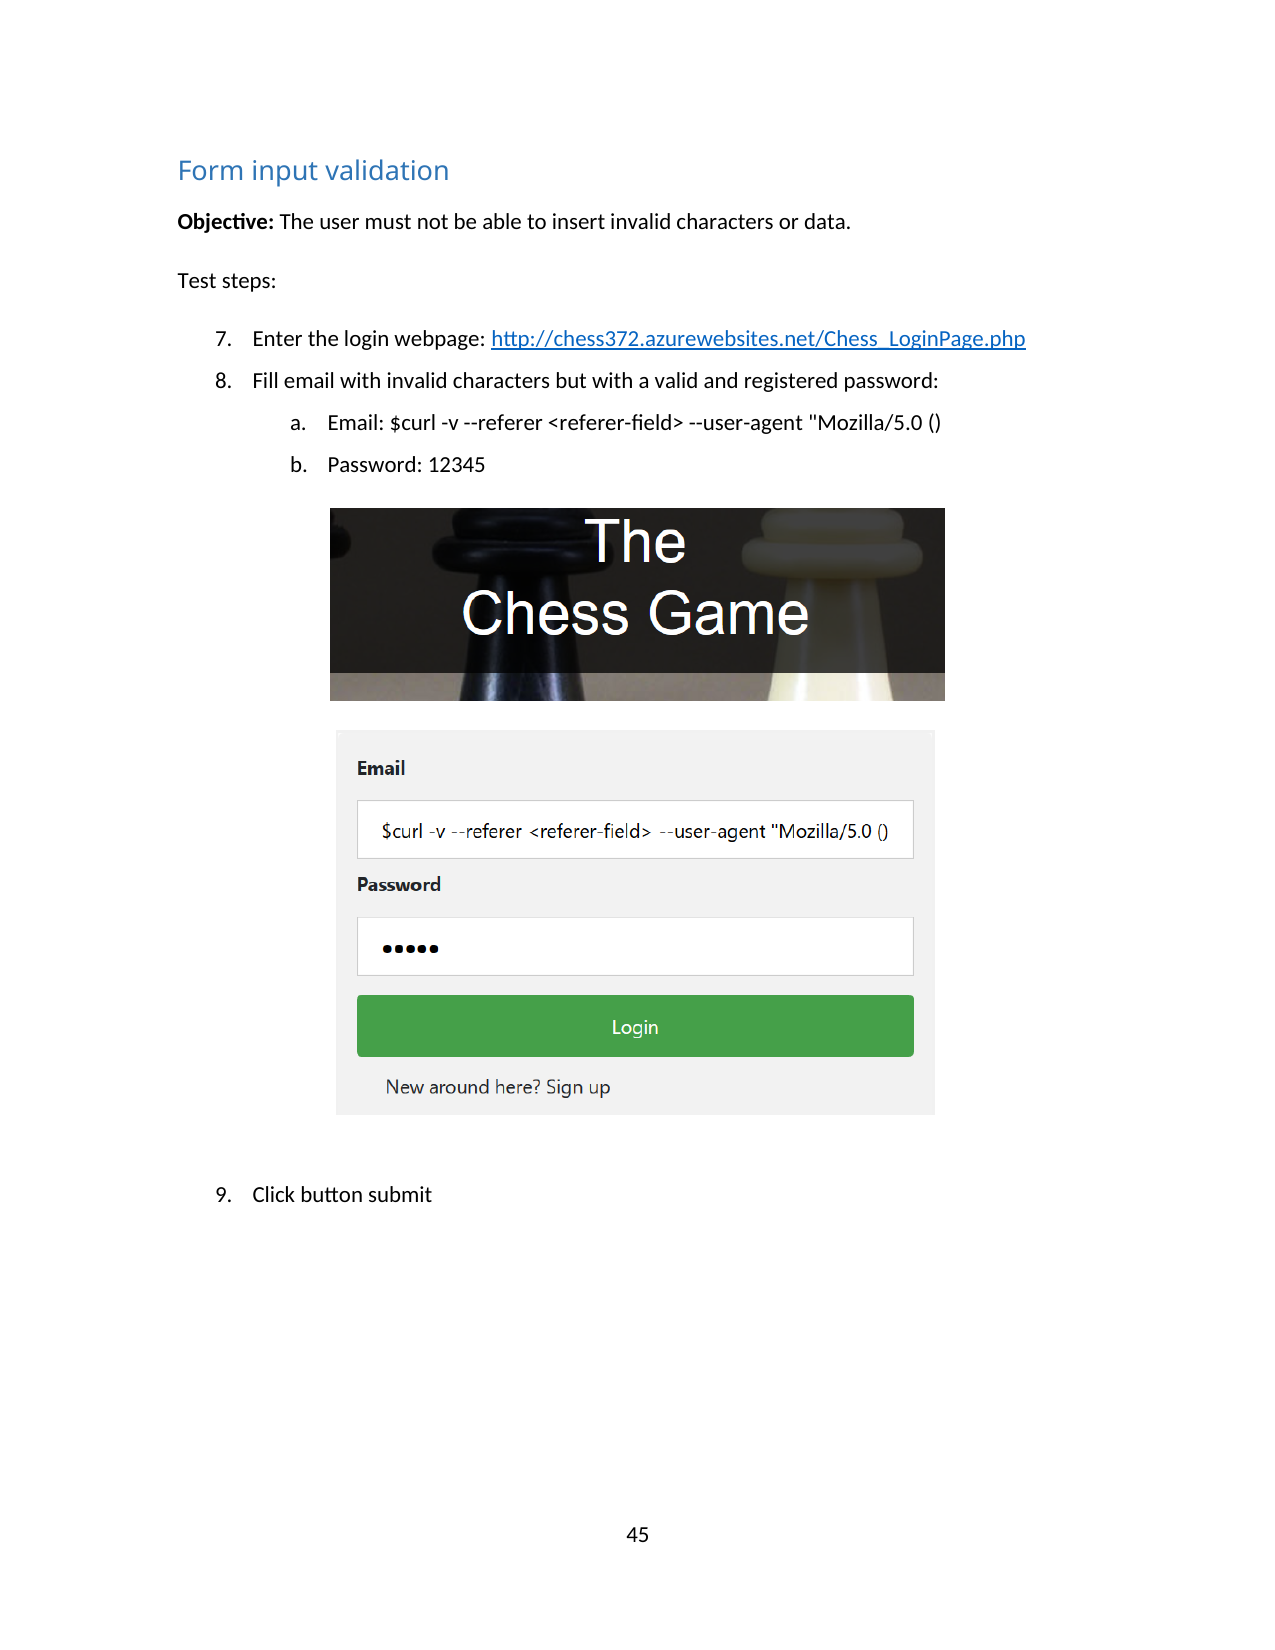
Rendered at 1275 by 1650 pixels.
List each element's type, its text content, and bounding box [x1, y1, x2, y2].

list Click button submit [215, 1181, 1098, 1209]
list Email: $curl -v --referer <referer-field> --user-agent "Mozilla/5.0 () [290, 408, 1098, 436]
text Objective: The user must not be able to insert invalid characters or data. [177, 207, 1098, 235]
subtitle Form input validation [177, 152, 1098, 189]
list Password: 12345 [290, 450, 1098, 478]
picture [330, 508, 945, 1115]
list Fill email with invalid characters but with a valid and registered password: [215, 366, 1098, 394]
text Test steps: [177, 266, 1098, 294]
list Enter the login webpage: http://chess372.azurewebsites.net/Chess_LoginPage.php [215, 324, 1098, 352]
